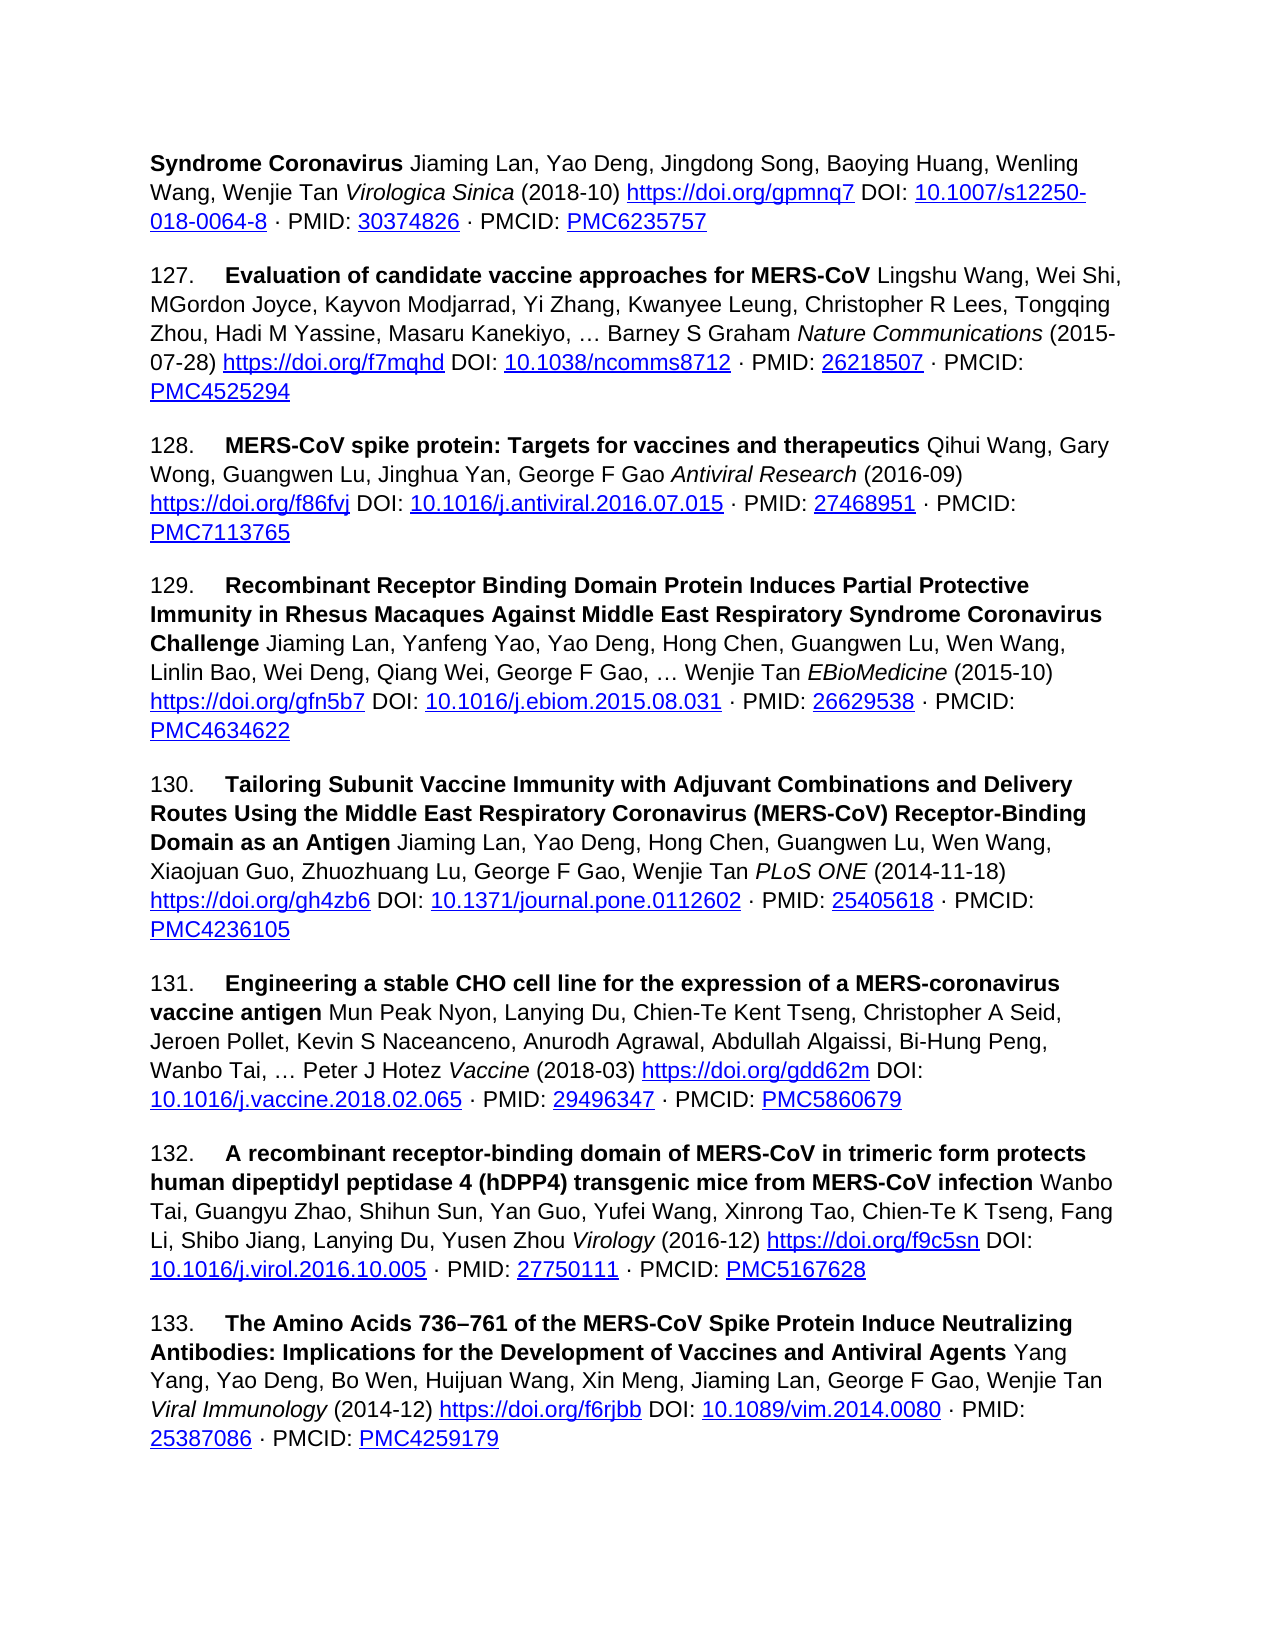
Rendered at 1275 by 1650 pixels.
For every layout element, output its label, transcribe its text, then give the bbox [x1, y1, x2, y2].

text 131. Engineering a stable CHO cell line for the expression of a MERS-coronavirus vaccine antigen Mun Peak Nyon, Lanying Du, Chien-Te Kent Tseng, Christopher A Seid, Jeroen Pollet, Kevin S Naceanceno, Anurodh Agrawal, Abdullah Algaissi, Bi-Hung Peng, Wanbo Tai, … Peter J Hotez Vaccine (2018-03) https://doi.org/gdd62m DOI: 10.1016/j.vaccine.2018.02.065 · PMID: 29496347 · PMCID: PMC5860679 [150, 970, 1125, 1112]
text 133. The Amino Acids 736–761 of the MERS-CoV Spike Protein Induce Neutralizing Antibodies: Implications for the Development of Vaccines and Antiviral Agents Yang Yang, Yao Deng, Bo Wen, Huijuan Wang, Xin Meng, Jiaming Lan, George F Gao, Wenjie Tan Viral Immunology (2014-12) https://doi.org/f6rjbb DOI: 10.1089/vim.2014.0080 · PMID: 25387086 · PMCID: PMC4259179 [150, 1309, 1125, 1452]
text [150, 150, 1125, 234]
text 129. Recombinant Receptor Binding Domain Protein Induces Partial Protective Immunity in Rhesus Macaques Against Middle East Respiratory Syndrome Coronavirus Challenge Jiaming Lan, Yanfeng Yao, Yao Deng, Hong Chen, Guangwen Lu, Wen Wang, Linlin Bao, Wei Deng, Qiang Wei, George F Gao, … Wenjie Tan EBioMedicine (2015-10) https://doi.org/gfn5b7 DOI: 10.1016/j.ebiom.2015.08.031 · PMID: 26629538 · PMCID: PMC4634622 [150, 572, 1125, 744]
text 132. A recombinant receptor-binding domain of MERS-CoV in trimeric form protects human dipeptidyl peptidase 4 (hDPP4) transgenic mice from MERS-CoV infection Wanbo Tai, Guangyu Zhao, Shihun Sun, Yan Guo, Yufei Wang, Xinrong Tao, Chien-Te K Tseng, Fang Li, Shibo Jiang, Lanying Du, Yusen Zhou Virology (2016-12) https://doi.org/f9c5sn DOI: 10.1016/j.virol.2016.10.005 · PMID: 27750111 · PMCID: PMC5167628 [150, 1140, 1125, 1282]
text 127. Evaluation of candidate vaccine approaches for MERS-CoV Lingshu Wang, Wei Shi, MGordon Joyce, Kayvon Modjarrad, Yi Zhang, Kwanyee Leung, Christopher R Lees, Tongqing Zhou, Hadi M Yassine, Masaru Kanekiyo, … Barney S Graham Nature Communications (2015-07-28) https://doi.org/f7mqhd DOI: 10.1038/ncomms8712 · PMID: 26218507 · PMCID: PMC4525294 [150, 262, 1125, 404]
text 130. Tailoring Subunit Vaccine Immunity with Adjuvant Combinations and Delivery Routes Using the Middle East Respiratory Coronavirus (MERS-CoV) Receptor-Binding Domain as an Antigen Jiaming Lan, Yao Deng, Hong Chen, Guangwen Lu, Wen Wang, Xiaojuan Guo, Zhuozhuang Lu, George F Gao, Wenjie Tan PLoS ONE (2014-11-18) https://doi.org/gh4zb6 DOI: 10.1371/journal.pone.0112602 · PMID: 25405618 · PMCID: PMC4236105 [150, 771, 1125, 942]
text 128. MERS-CoV spike protein: Targets for vaccines and therapeutics Qihui Wang, Gary Wong, Guangwen Lu, Jinghua Yan, George F Gao Antiviral Research (2016-09) https://doi.org/f86fvj DOI: 10.1016/j.antiviral.2016.07.015 · PMID: 27468951 · PMCID: PMC7113765 [150, 432, 1125, 545]
